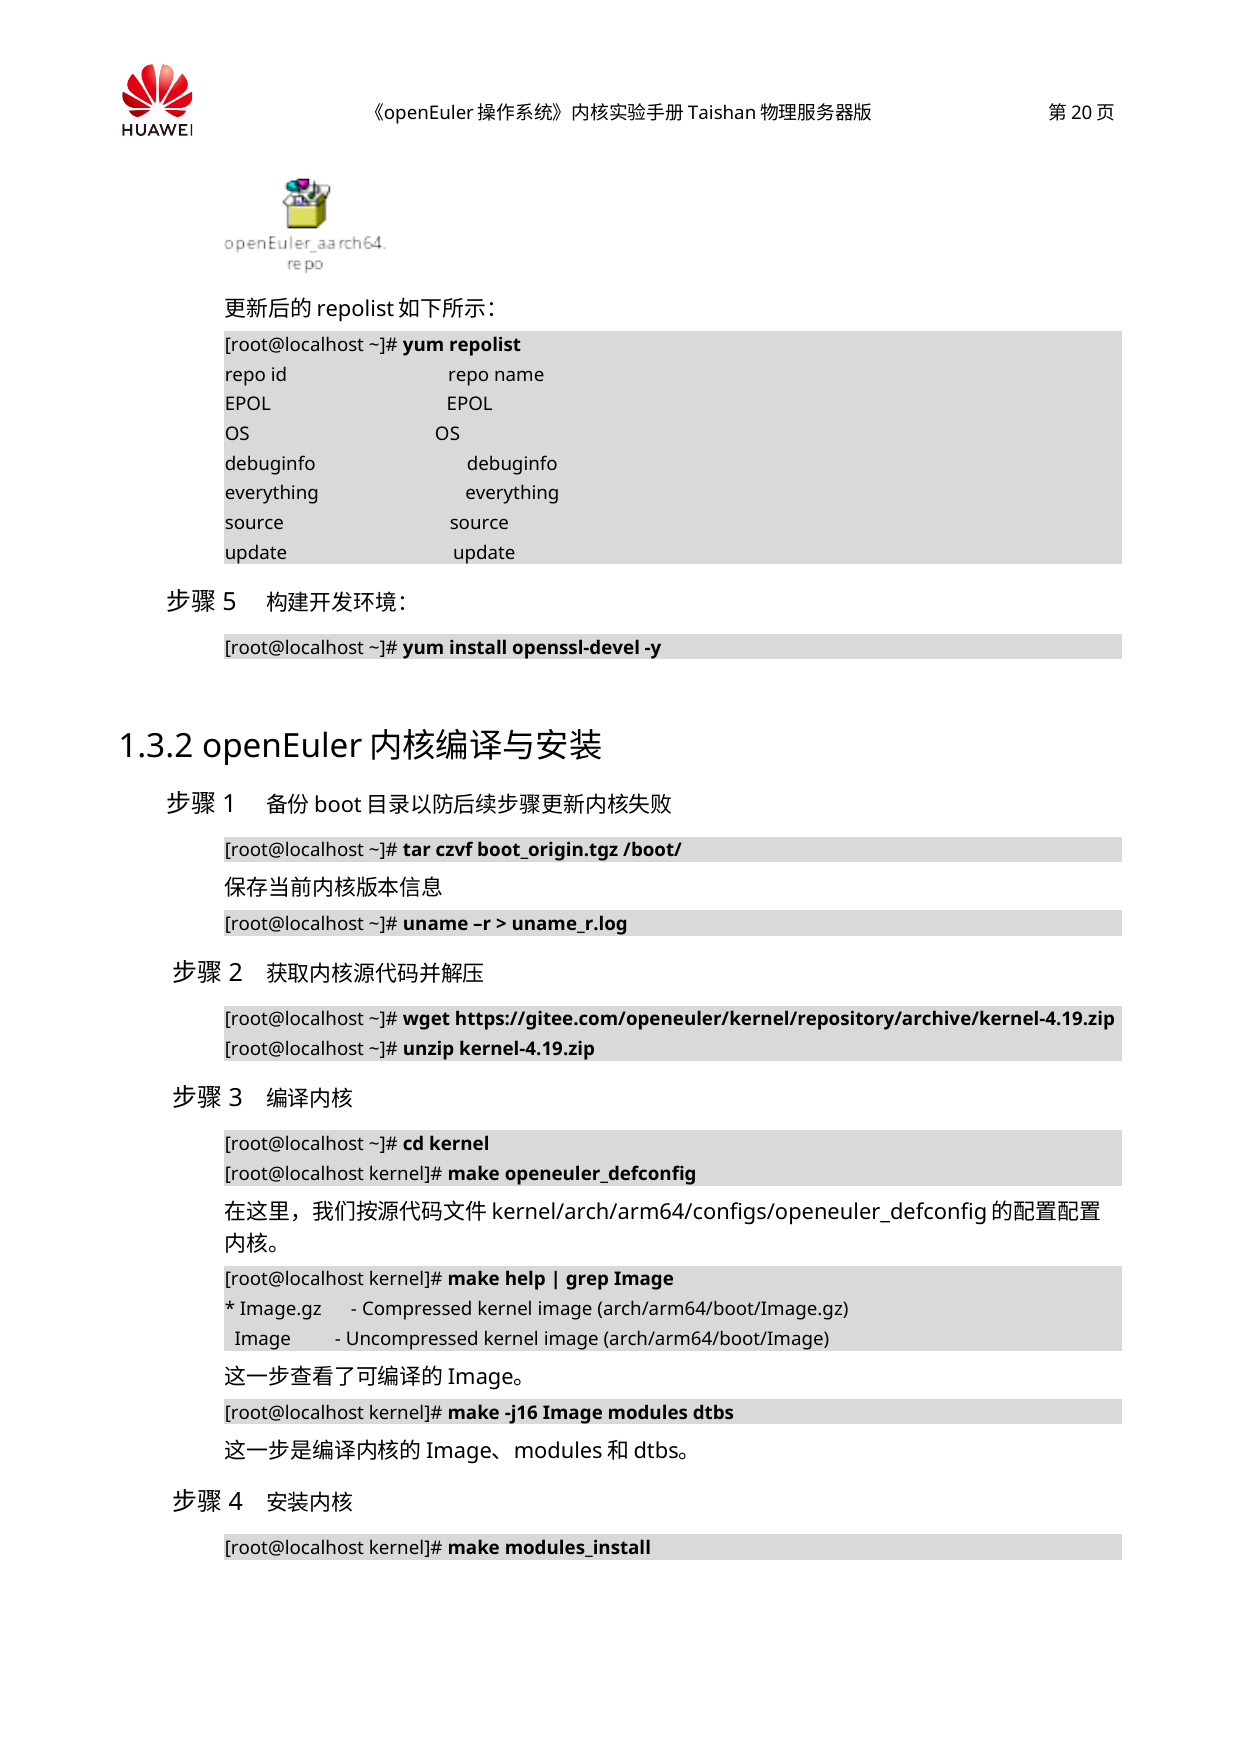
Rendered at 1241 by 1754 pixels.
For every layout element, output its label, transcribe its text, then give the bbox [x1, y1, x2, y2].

text 这一步查看了可编译的Image。 [224, 1359, 1122, 1391]
list 编译内核 [243, 1077, 1101, 1114]
text OS OS [224, 420, 1122, 446]
text [root@localhost kernel]# make openeuler_defconfig [224, 1160, 1122, 1186]
text [root@localhost ~]# yum repolist [224, 331, 1122, 357]
picture [122, 64, 193, 136]
text debuginfo debuginfo [224, 450, 1122, 475]
text [root@localhost ~]# tar czvf boot_origin.tgz /boot/ [224, 837, 1122, 862]
list 安装内核 [243, 1481, 1101, 1517]
text 构建开发环境： [236, 581, 1122, 617]
text [root@localhost kernel]# make -j16 Image modules dtbs [224, 1399, 1122, 1424]
text [root@localhost ~]# wget https://gitee.com/openeuler/kernel/repository/archive/kernel-4.19.zip [224, 1006, 1122, 1031]
text 备份boot目录以防后续步骤更新内核失败 [236, 784, 1122, 820]
text 这一步是编译内核的Image、modules和dtbs。 [224, 1433, 1122, 1464]
text * Image.gz - Compressed kernel image (arch/arm64/boot/Image.gz) [224, 1295, 1122, 1321]
text [root@localhost ~]# cd kernel [224, 1130, 1122, 1156]
text [root@localhost kernel]# make modules_install [224, 1534, 1122, 1560]
text [root@localhost ~]# uname –r > uname_r.log [224, 910, 1122, 936]
text EPOL EPOL [224, 391, 1122, 416]
text Image - Uncompressed kernel image (arch/arm64/boot/Image) [224, 1325, 1122, 1351]
list 获取内核源代码并解压 [243, 953, 1101, 989]
text 在这里，我们按源代码文件kernel/arch/arm64/configs/openeuler_defconfig的配置配置内核。 [224, 1194, 1122, 1257]
text repo id repo name [224, 361, 1122, 386]
text [root@localhost ~]# yum install openssl-devel -y [224, 634, 1122, 659]
text [root@localhost ~]# unzip kernel-4.19.zip [224, 1035, 1122, 1061]
text [root@localhost kernel]# make help | grep Image [224, 1266, 1122, 1291]
text 保存当前内核版本信息 [224, 870, 1122, 902]
text source source [224, 509, 1122, 535]
text 更新后的repolist如下所示： [224, 291, 1122, 323]
text everything everything [224, 479, 1122, 505]
text update update [224, 539, 1122, 564]
subtitle openEuler内核编译与安装 [118, 718, 1122, 767]
